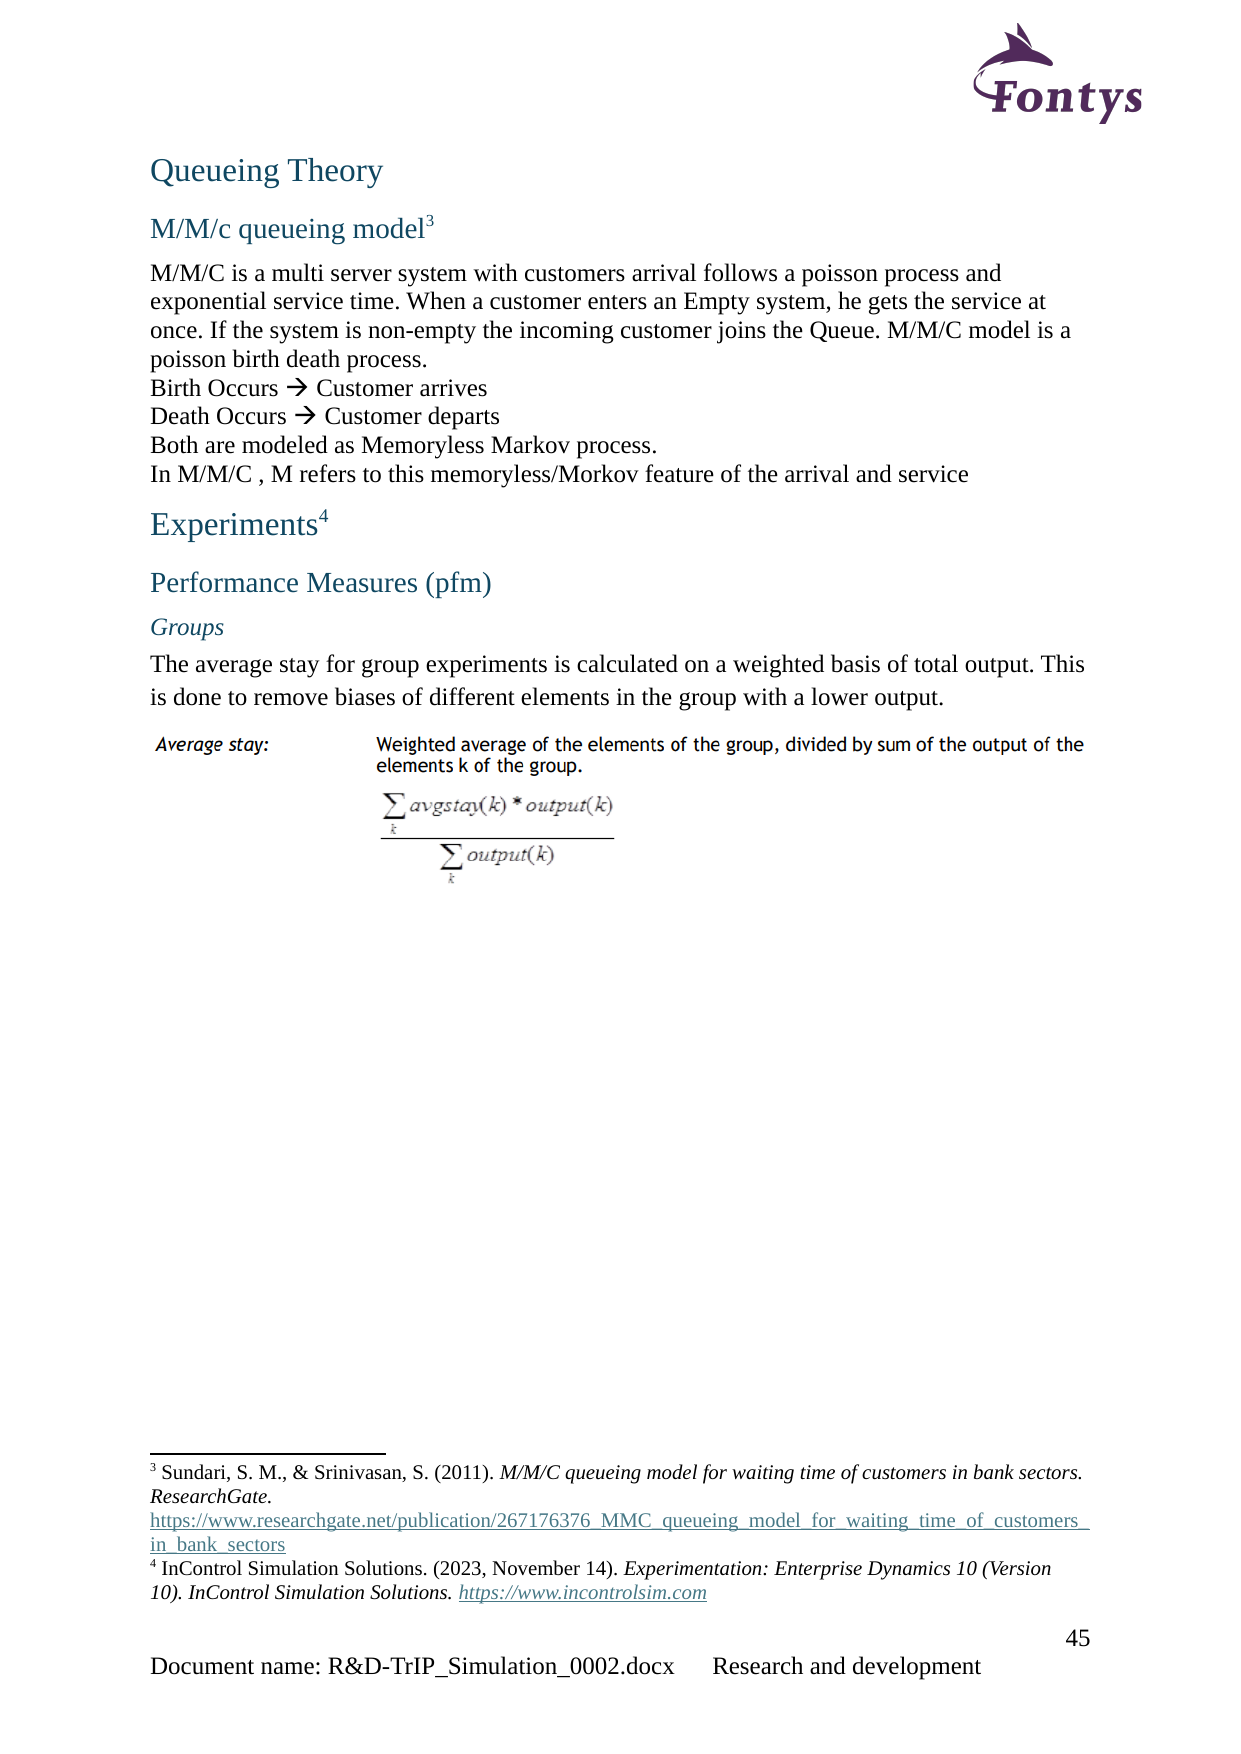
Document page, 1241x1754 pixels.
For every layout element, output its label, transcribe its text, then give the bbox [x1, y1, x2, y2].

subtitle Groups [150, 612, 1090, 641]
picture [150, 731, 1091, 886]
text In M/M/C , M refers to this memoryless/Morkov feature of the arrival and service [150, 459, 1090, 488]
picture [973, 23, 1142, 124]
subtitle Performance Measures (pfm) [150, 565, 1090, 598]
text The average stay for group experiments is calculated on a weighted basis of total output. This is done to remove biases of different elements in the group with a lower output. [150, 649, 1090, 711]
text Death Occurs Customer departs [150, 401, 1090, 430]
subtitle Experiments [150, 504, 1090, 543]
subtitle Queueing Theory [150, 150, 1090, 188]
text Both are modeled as Memoryless Markov process. [150, 430, 1090, 459]
text M/M/C is a multi server system with customers arrival follows a poisson process and exponential service time. When a customer enters an Empty system, he gets the service at once. If the system is non-empty the incoming customer joins the Queue. M/M/C model is a poisson birth death process. [150, 258, 1090, 373]
text Birth Occurs Customer arrives [150, 373, 1090, 401]
subtitle M/M/c queueing model [150, 211, 1090, 244]
